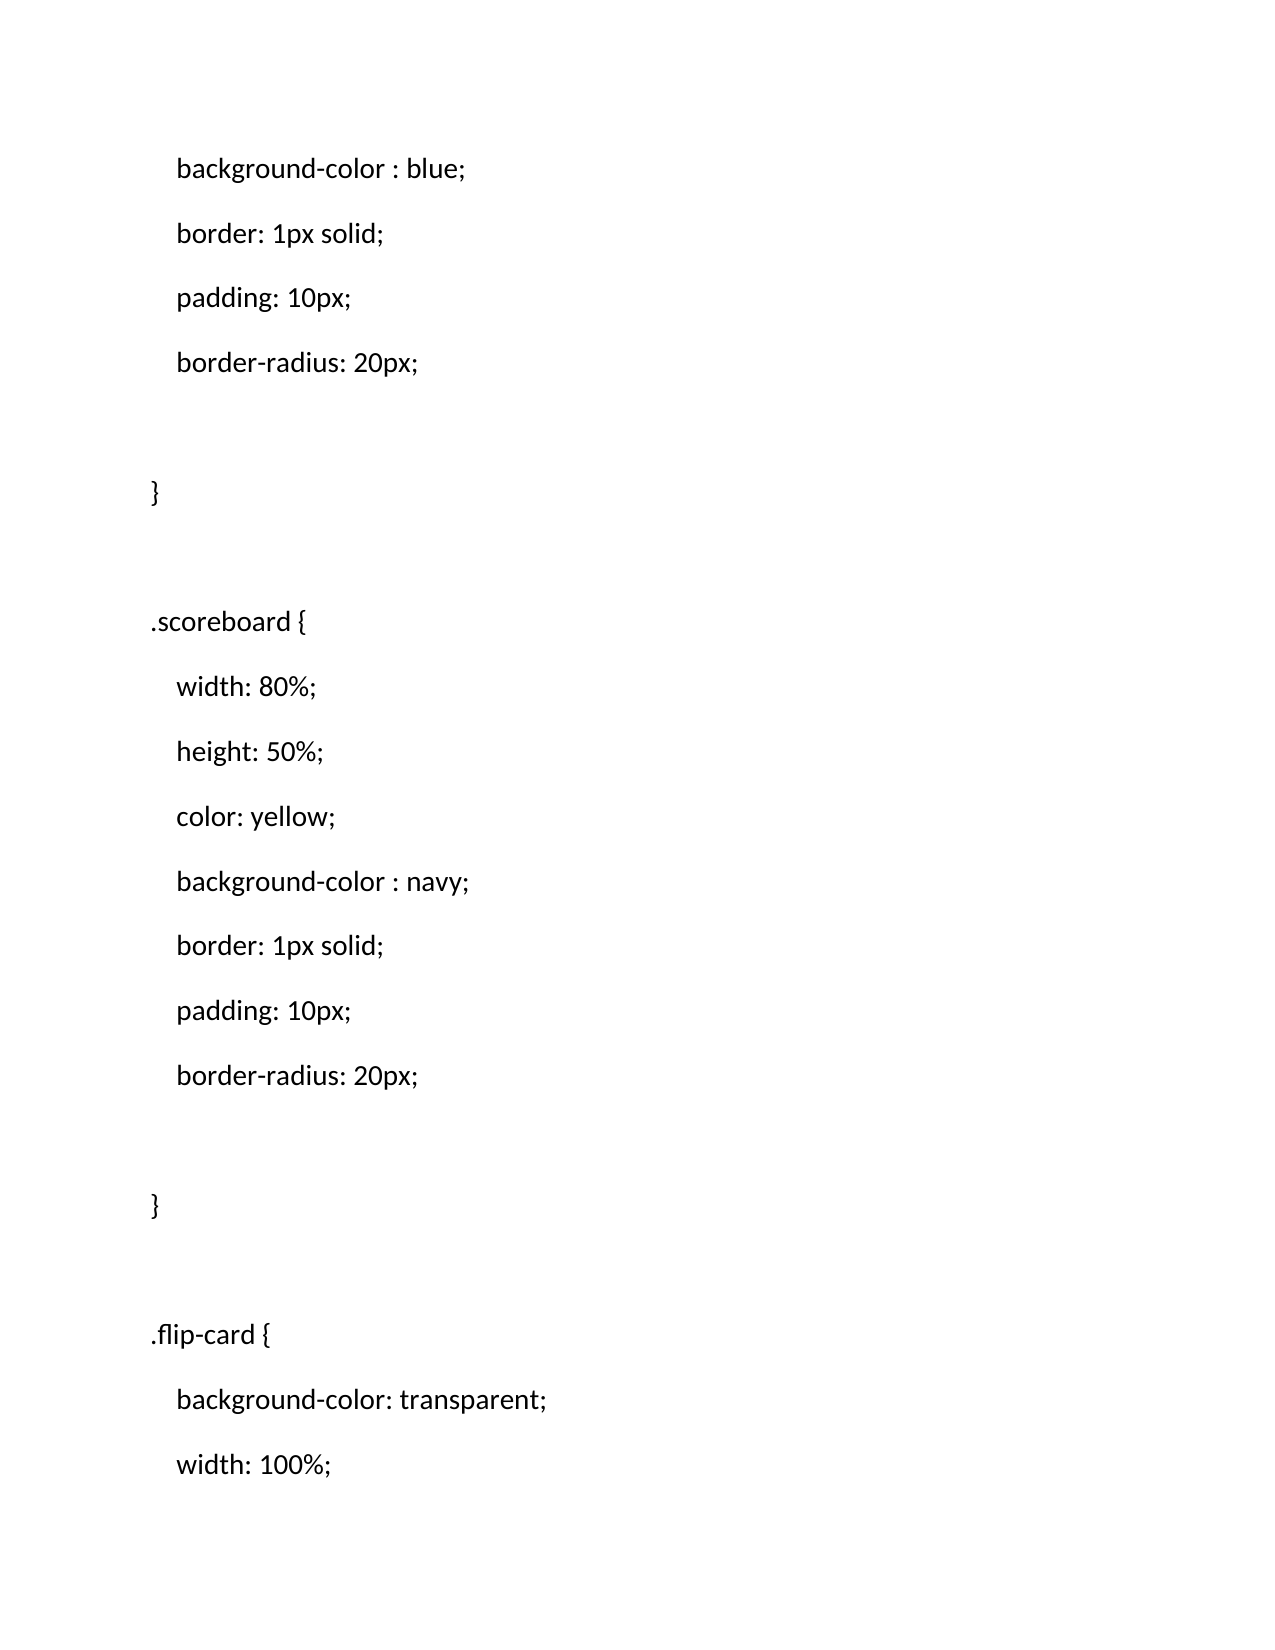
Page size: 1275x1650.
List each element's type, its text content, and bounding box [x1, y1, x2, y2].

text height: 50%; [150, 733, 1125, 769]
text background-color: transparent; [150, 1381, 1125, 1417]
text border-radius: 20px; [150, 344, 1125, 380]
text .scoreboard { [150, 603, 1125, 639]
text } [150, 474, 1125, 509]
text border: 1px solid; [150, 215, 1125, 250]
text .flip-card { [150, 1316, 1125, 1352]
text padding: 10px; [150, 992, 1125, 1028]
text } [150, 1187, 1125, 1222]
text width: 80%; [150, 668, 1125, 704]
text padding: 10px; [150, 279, 1125, 315]
text width: 100%; [150, 1446, 1125, 1481]
text background-color : navy; [150, 863, 1125, 898]
text background-color : blue; [150, 150, 1125, 186]
text border-radius: 20px; [150, 1057, 1125, 1093]
text border: 1px solid; [150, 927, 1125, 963]
text color: yellow; [150, 798, 1125, 833]
